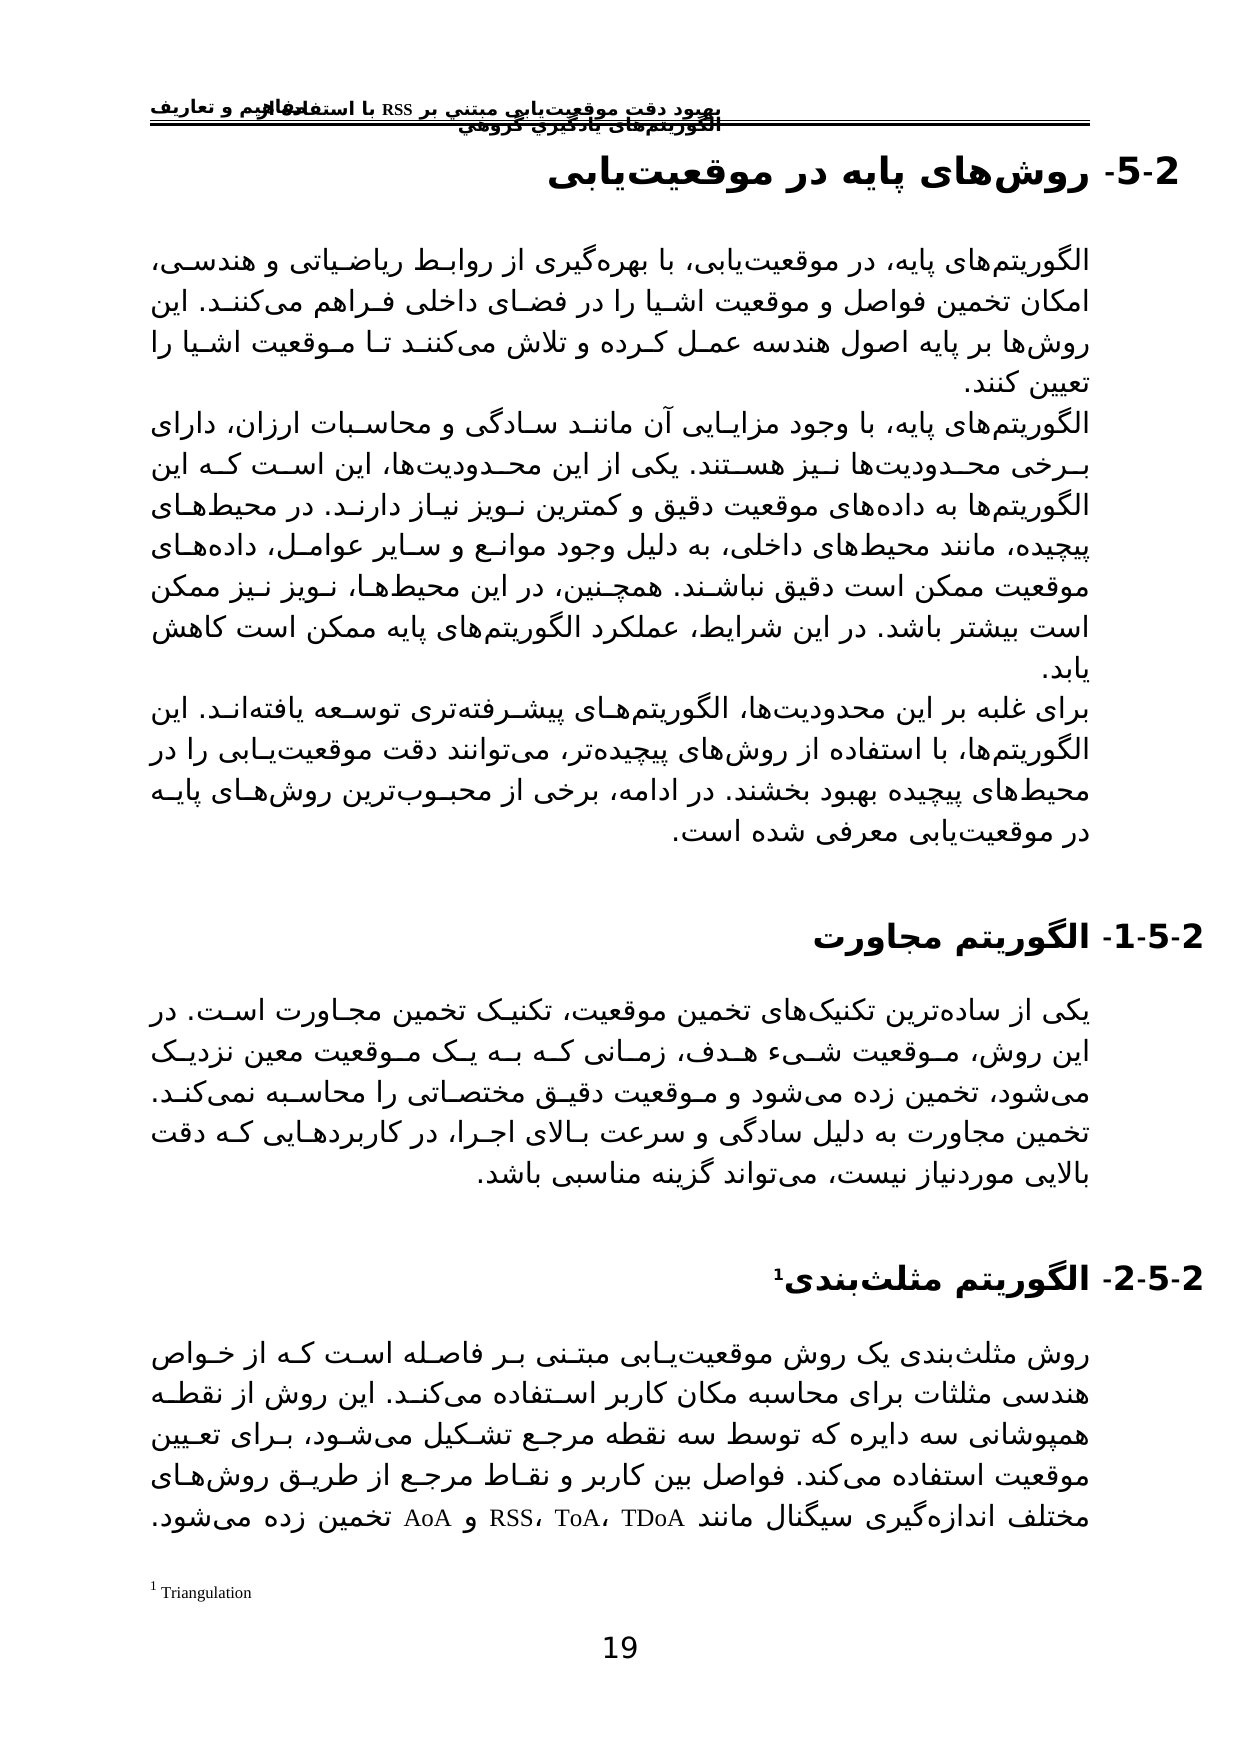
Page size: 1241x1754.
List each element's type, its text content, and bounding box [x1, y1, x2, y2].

text الگوریتم‌های پایه، با وجود مزایایی آن مانند سادگی و محاسبات ارزان، دارای برخی محدودیت‌ها نیز هستند. یکی از این محدودیت‌ها، این است که این الگوریتم‌ها به داده‌های موقعیت دقیق و کمترین نویز نیاز دارند. در محیط‌های پیچیده، مانند محیط‌های داخلی، به دلیل وجود موانع و سایر عوامل، داده‌های موقعیت ممکن است دقیق نباشند. همچنین، در این محیط‌ها، نویز نیز ممکن است بیشتر باشد. در این شرایط، عملکرد الگوریتم‌های پایه ممکن است کاهش یابد. [150, 407, 1090, 685]
list الگوریتم مثلث‌بندی [150, 1259, 1090, 1298]
text یکی از ساده‌ترین تکنیک‌های تخمین موقعیت، تکنیک تخمین مجاورت است. در این روش، موقعیت شیء هدف، زمانی که به یک موقعیت معین نزدیک می‌شود، تخمین زده می‌شود و موقعیت دقیق مختصاتی را محاسبه نمی‌کند. تخمین مجاورت به دلیل سادگی و سرعت بالای اجرا، در کاربردهایی که دقت بالایی موردنیاز نیست، می‌تواند گزینه مناسبی باشد. [150, 993, 1090, 1190]
text الگوریتم‌های پایه، در موقعیت‌یابی، با بهره‌گیری از روابط ریاضیاتی و هندسی، امکان تخمین فواصل و موقعیت اشیا را در فضای داخلی فراهم می‌کنند. این روش‌ها بر پایه اصول هندسه عمل کرده و تلاش می‌کنند تا موقعیت اشیا را تعیین کنند. [150, 244, 1090, 400]
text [150, 1336, 1090, 1533]
list الگوریتم مجاورت [150, 917, 1090, 956]
text برای غلبه بر این محدودیت‌ها، الگوریتم‌های پیشرفته‌تری توسعه یافته‌اند. این الگوریتم‌ها، با استفاده از روش‌های پیچیده‌تر، می‌توانند دقت موقعیت‌یابی را در محیط‌های پیچیده بهبود بخشند. در ادامه، برخی از محبوب‌ترین روش‌های پایه در موقعیت‌یابی معرفی شده است. [150, 692, 1090, 848]
list روش‌های پایه در موقعیت‌یابی [150, 150, 1090, 194]
